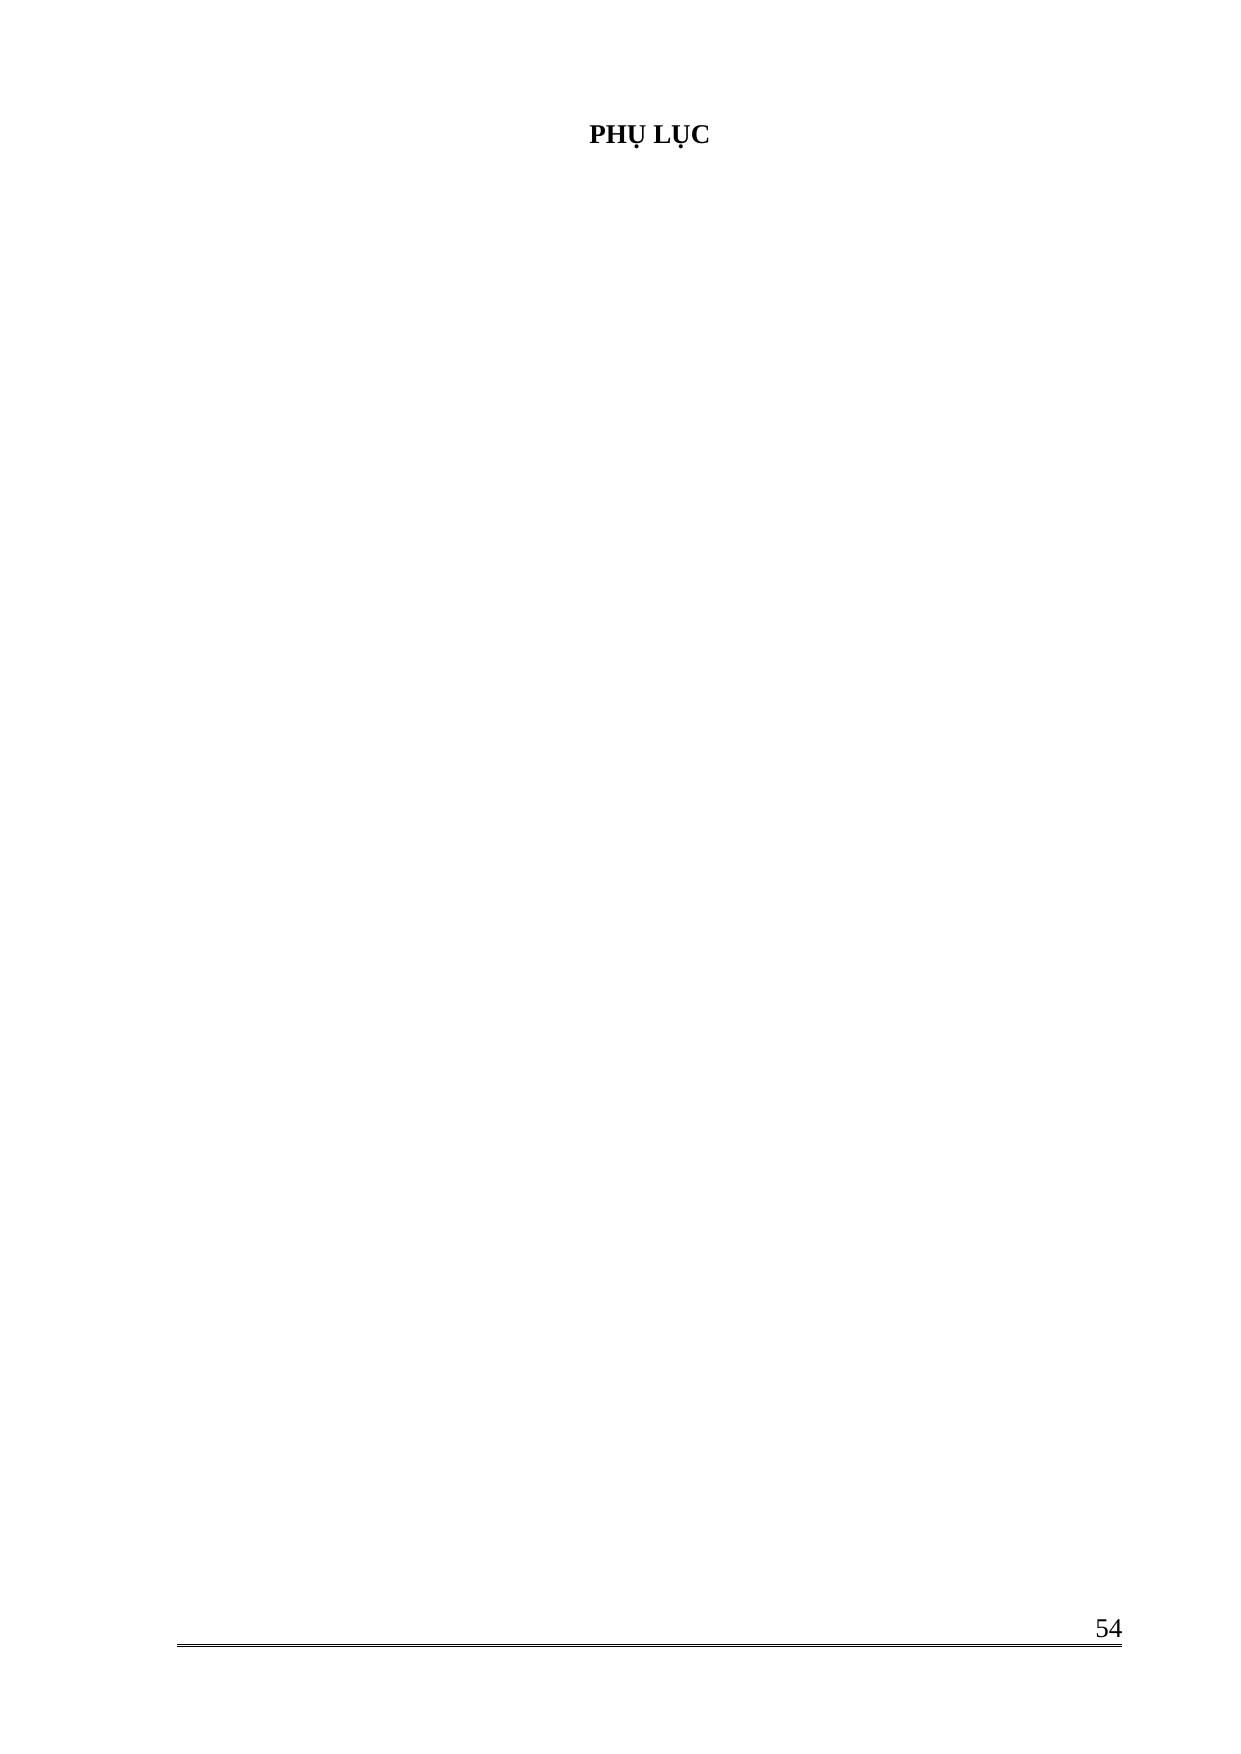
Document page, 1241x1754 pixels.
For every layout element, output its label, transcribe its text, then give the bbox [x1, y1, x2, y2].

text PHỤ LỤC [177, 118, 1122, 149]
